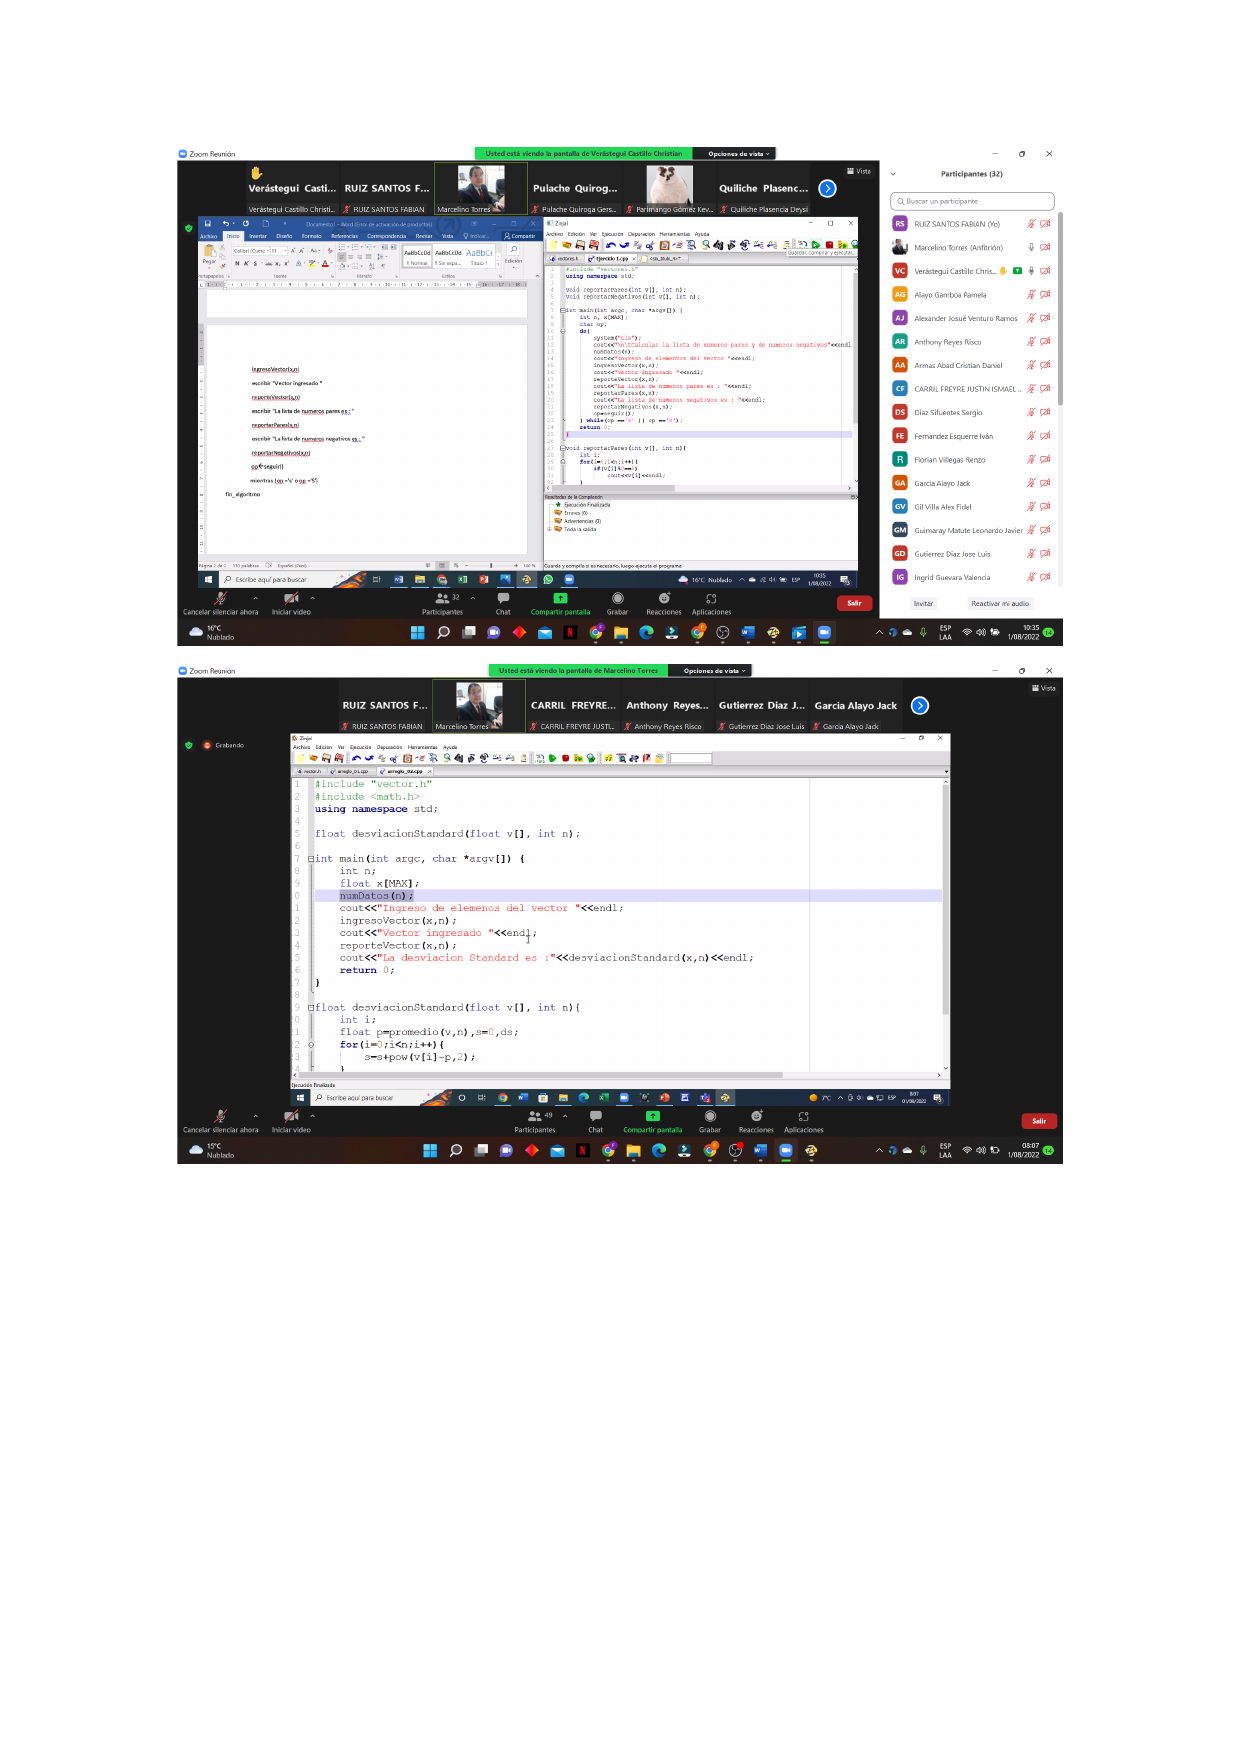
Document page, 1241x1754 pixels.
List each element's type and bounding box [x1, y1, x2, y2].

picture [177, 664, 1063, 1164]
picture [177, 147, 1063, 646]
